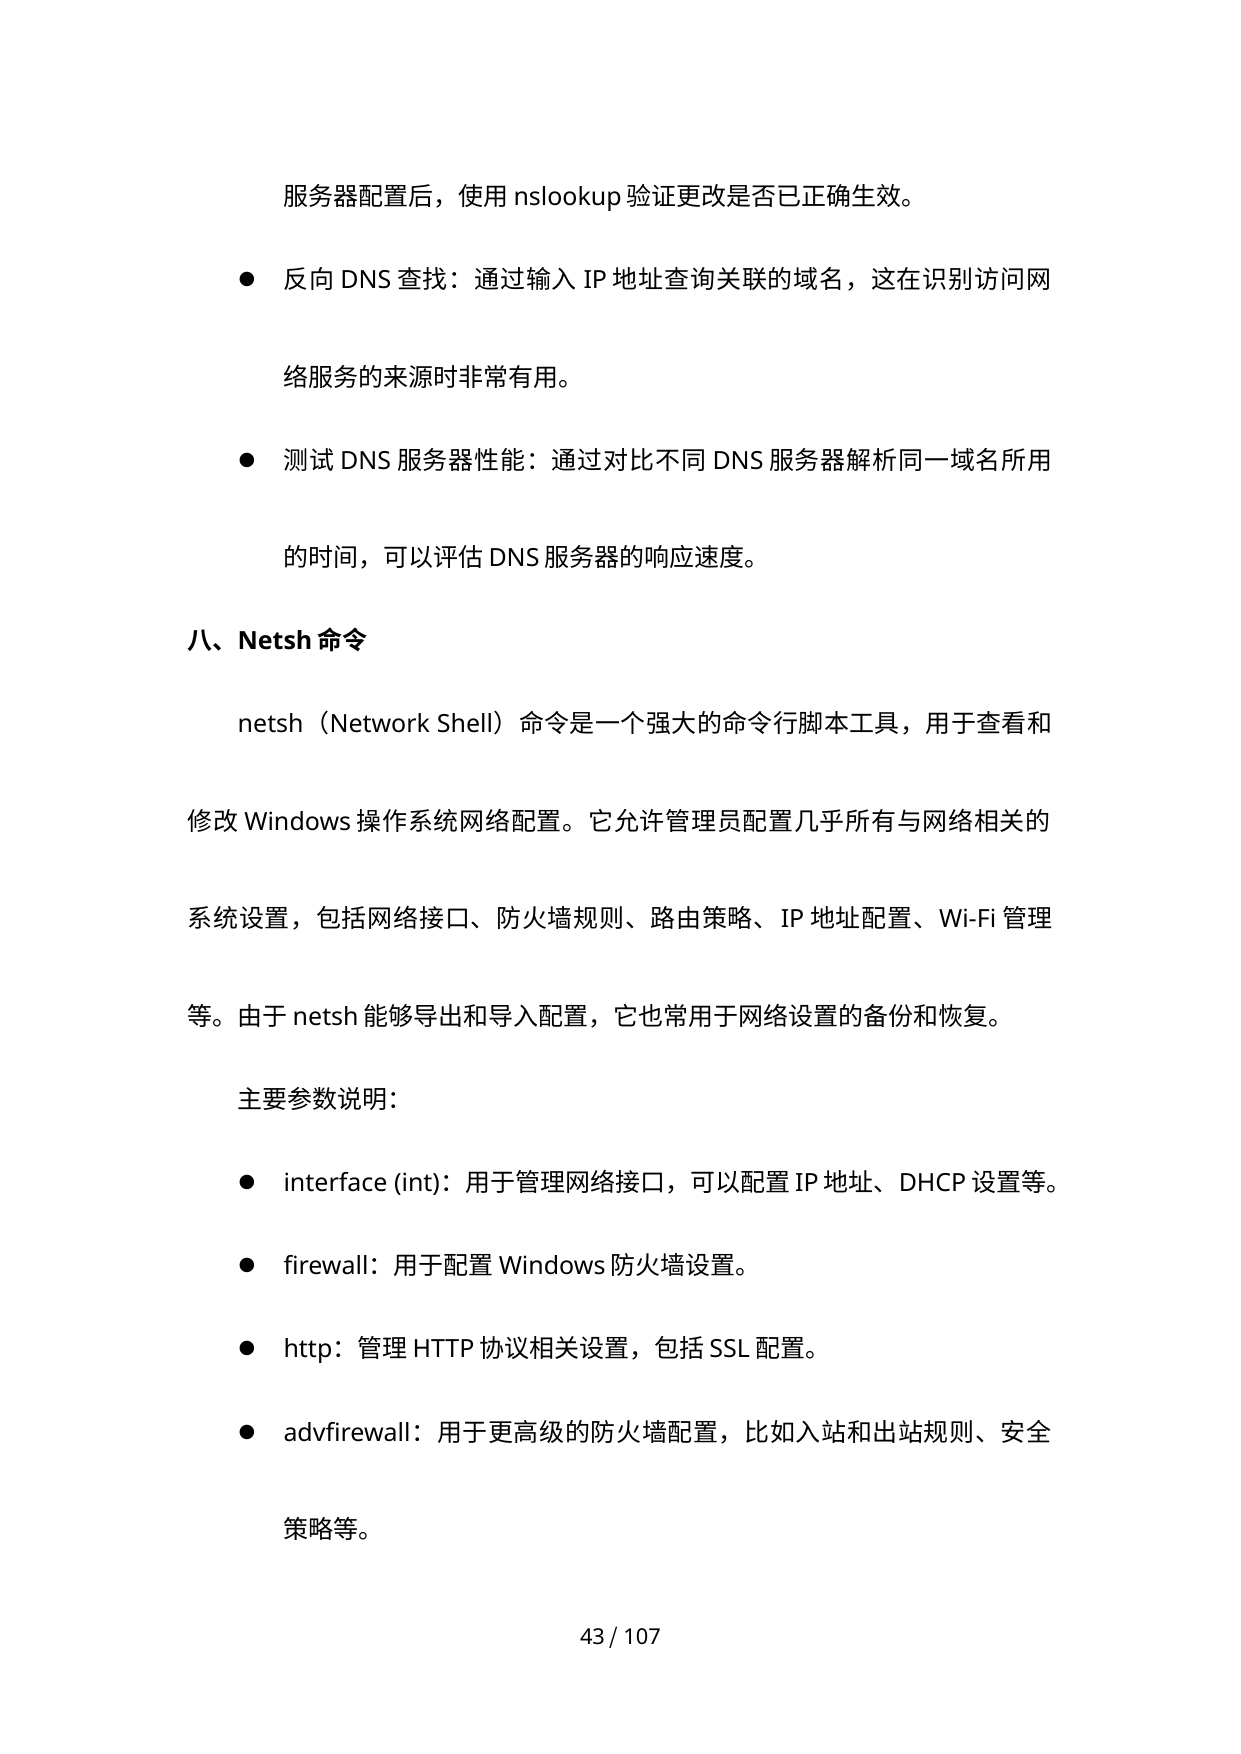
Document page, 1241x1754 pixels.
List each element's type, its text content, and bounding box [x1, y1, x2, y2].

list 测试DNS服务器性能：通过对比不同DNS服务器解析同一域名所用的时间，可以评估DNS服务器的响应速度。 [237, 426, 1053, 588]
text 主要参数说明： [187, 1065, 1053, 1130]
text netsh（Network Shell）命令是一个强大的命令行脚本工具，用于查看和修改Windows操作系统网络配置。它允许管理员配置几乎所有与网络相关的系统设置，包括网络接口、防火墙规则、路由策略、IP地址配置、Wi-Fi管理等。由于netsh能够导出和导入配置，它也常用于网络设置的备份和恢复。 [187, 689, 1053, 1047]
text 八、Netsh命令 [187, 606, 1053, 671]
list firewall：用于配置Windows防火墙设置。 [237, 1231, 1053, 1296]
list advfirewall：用于更高级的防火墙配置，比如入站和出站规则、安全策略等。 [237, 1398, 1053, 1560]
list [237, 162, 1053, 227]
list 反向DNS查找：通过输入IP地址查询关联的域名，这在识别访问网络服务的来源时非常有用。 [237, 245, 1053, 408]
list interface (int)：用于管理网络接口，可以配置IP地址、DHCP设置等。 [237, 1148, 1053, 1213]
list http：管理HTTP协议相关设置，包括SSL配置。 [237, 1314, 1053, 1379]
